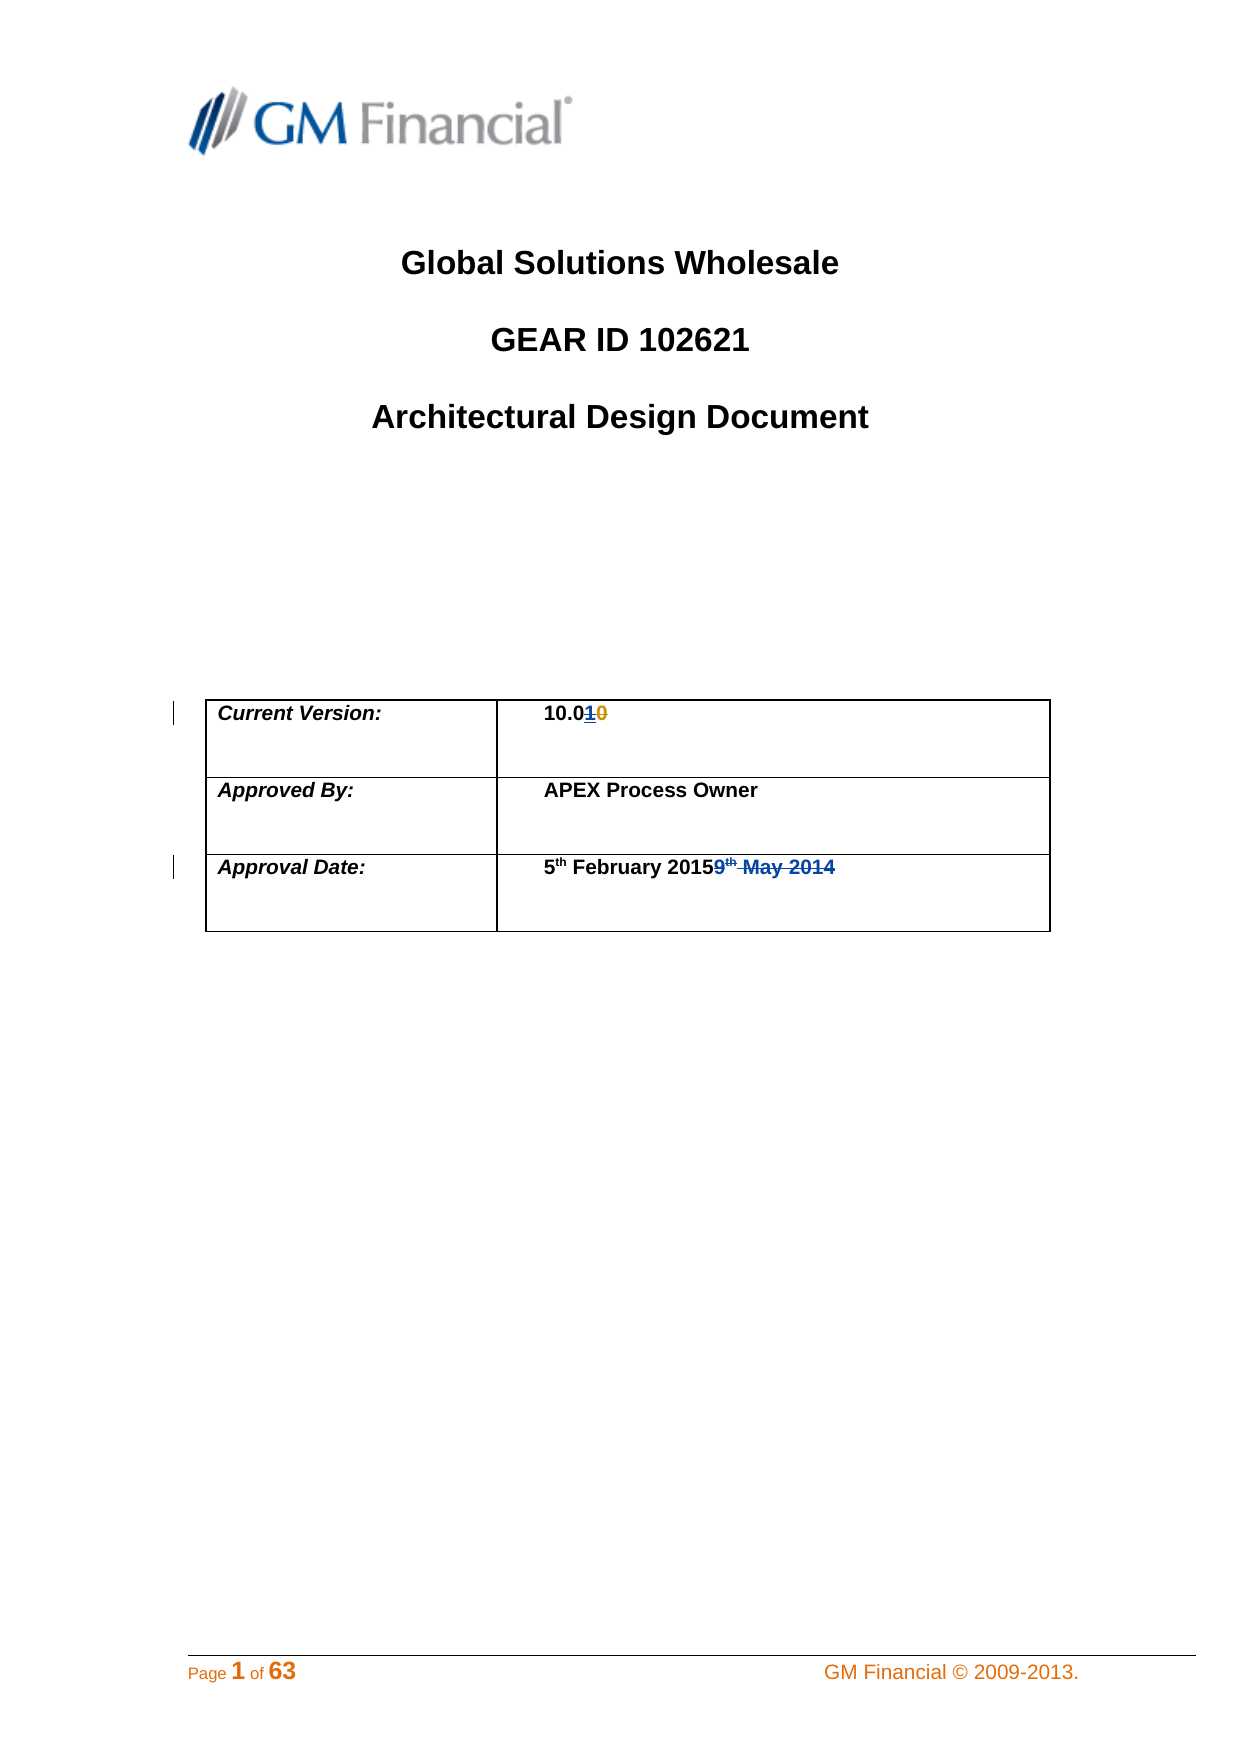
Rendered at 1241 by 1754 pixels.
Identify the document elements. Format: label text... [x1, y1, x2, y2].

table_header 10.0 [498, 701, 1049, 776]
table_cell APEX Process Owner [498, 778, 1049, 853]
title Architectural Design Document [187, 397, 1053, 436]
table_cell Approved By: [207, 778, 496, 853]
table_header Current Version: [207, 701, 496, 776]
table_cell Approval Date: [207, 855, 496, 931]
table_cell 5th February 2015 [498, 855, 1049, 931]
title GEAR ID 102621 [187, 320, 1053, 359]
picture [187, 75, 574, 172]
title Global Solutions Wholesale [187, 243, 1053, 282]
